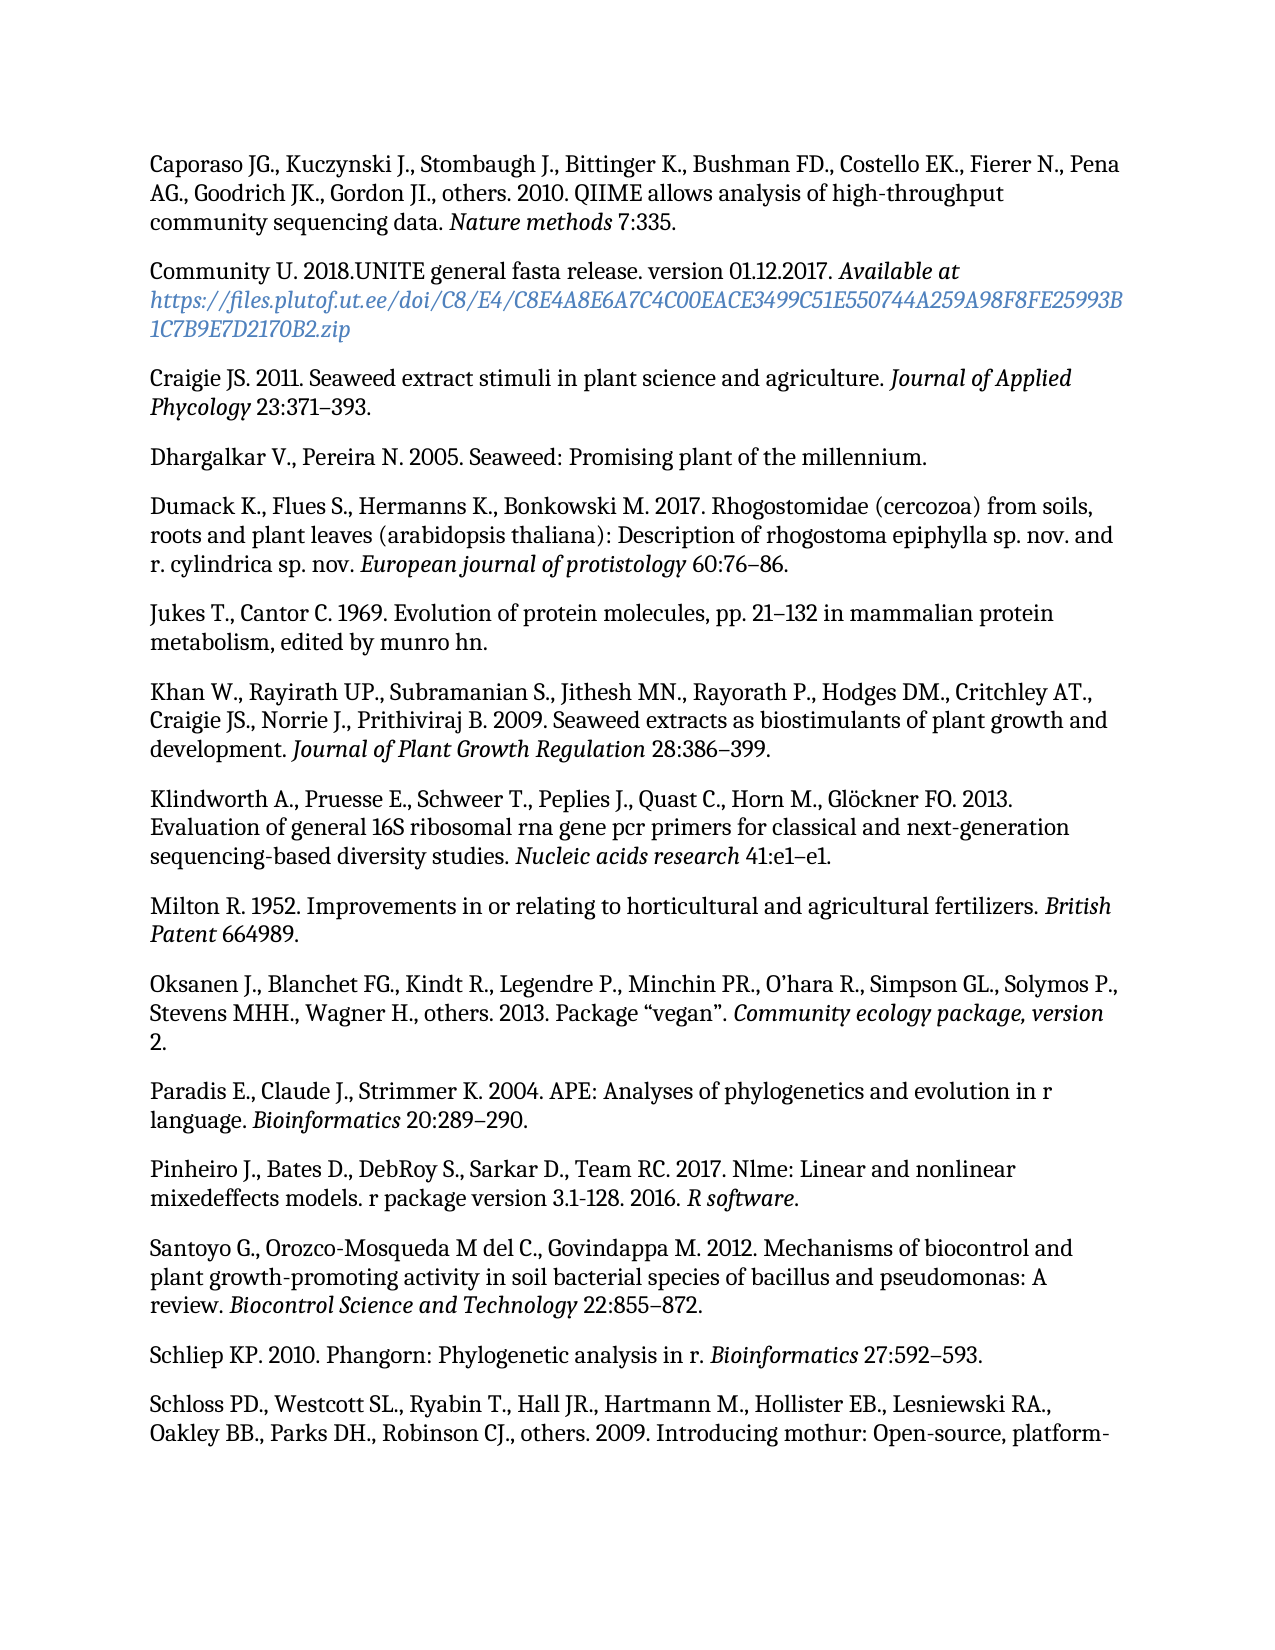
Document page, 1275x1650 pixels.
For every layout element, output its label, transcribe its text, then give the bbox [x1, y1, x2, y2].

text Community U. 2018.UNITE general fasta release. version 01.12.2017. Available at https://files.plutof.ut.ee/doi/C8/E4/C8E4A8E6A7C4C00EACE3499C51E550744A259A98F8FE25993B1C7B9E7D2170B2.zip [150, 257, 1125, 343]
text Dumack K., Flues S., Hermanns K., Bonkowski M. 2017. Rhogostomidae (cercozoa) from soils, roots and plant leaves (arabidopsis thaliana): Description of rhogostoma epiphylla sp. nov. and r. cylindrica sp. nov. European journal of protistology 60:76–86. [150, 492, 1125, 578]
text Caporaso JG., Kuczynski J., Stombaugh J., Bittinger K., Bushman FD., Costello EK., Fierer N., Pena AG., Goodrich JK., Gordon JI., others. 2010. QIIME allows analysis of high-throughput community sequencing data. Nature methods 7:335. [150, 150, 1125, 236]
text Schliep KP. 2010. Phangorn: Phylogenetic analysis in r. Bioinformatics 27:592–593. [150, 1341, 1125, 1369]
text Craigie JS. 2011. Seaweed extract stimuli in plant science and agriculture. Journal of Applied Phycology 23:371–393. [150, 364, 1125, 422]
text Klindworth A., Pruesse E., Schweer T., Peplies J., Quast C., Horn M., Glöckner FO. 2013. Evaluation of general 16S ribosomal rna gene pcr primers for classical and next-generation sequencing-based diversity studies. Nucleic acids research 41:e1–e1. [150, 784, 1125, 871]
text Paradis E., Claude J., Strimmer K. 2004. APE: Analyses of phylogenetics and evolution in r language. Bioinformatics 20:289–290. [150, 1077, 1125, 1134]
text Oksanen J., Blanchet FG., Kindt R., Legendre P., Minchin PR., O’hara R., Simpson GL., Solymos P., Stevens MHH., Wagner H., others. 2013. Package “vegan”. Community ecology package, version 2. [150, 970, 1125, 1056]
text Jukes T., Cantor C. 1969. Evolution of protein molecules, pp. 21–132 in mammalian protein metabolism, edited by munro hn. [150, 599, 1125, 657]
text Milton R. 1952. Improvements in or relating to horticultural and agricultural fertilizers. British Patent 664989. [150, 892, 1125, 949]
text Khan W., Rayirath UP., Subramanian S., Jithesh MN., Rayorath P., Hodges DM., Critchley AT., Craigie JS., Norrie J., Prithiviraj B. 2009. Seaweed extracts as biostimulants of plant growth and development. Journal of Plant Growth Regulation 28:386–399. [150, 677, 1125, 764]
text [150, 1390, 1125, 1448]
text Dhargalkar V., Pereira N. 2005. Seaweed: Promising plant of the millennium. [150, 442, 1125, 471]
text Pinheiro J., Bates D., DebRoy S., Sarkar D., Team RC. 2017. Nlme: Linear and nonlinear mixedeffects models. r package version 3.1-128. 2016. R software. [150, 1155, 1125, 1213]
text Santoyo G., Orozco-Mosqueda M del C., Govindappa M. 2012. Mechanisms of biocontrol and plant growth-promoting activity in soil bacterial species of bacillus and pseudomonas: A review. Biocontrol Science and Technology 22:855–872. [150, 1234, 1125, 1320]
